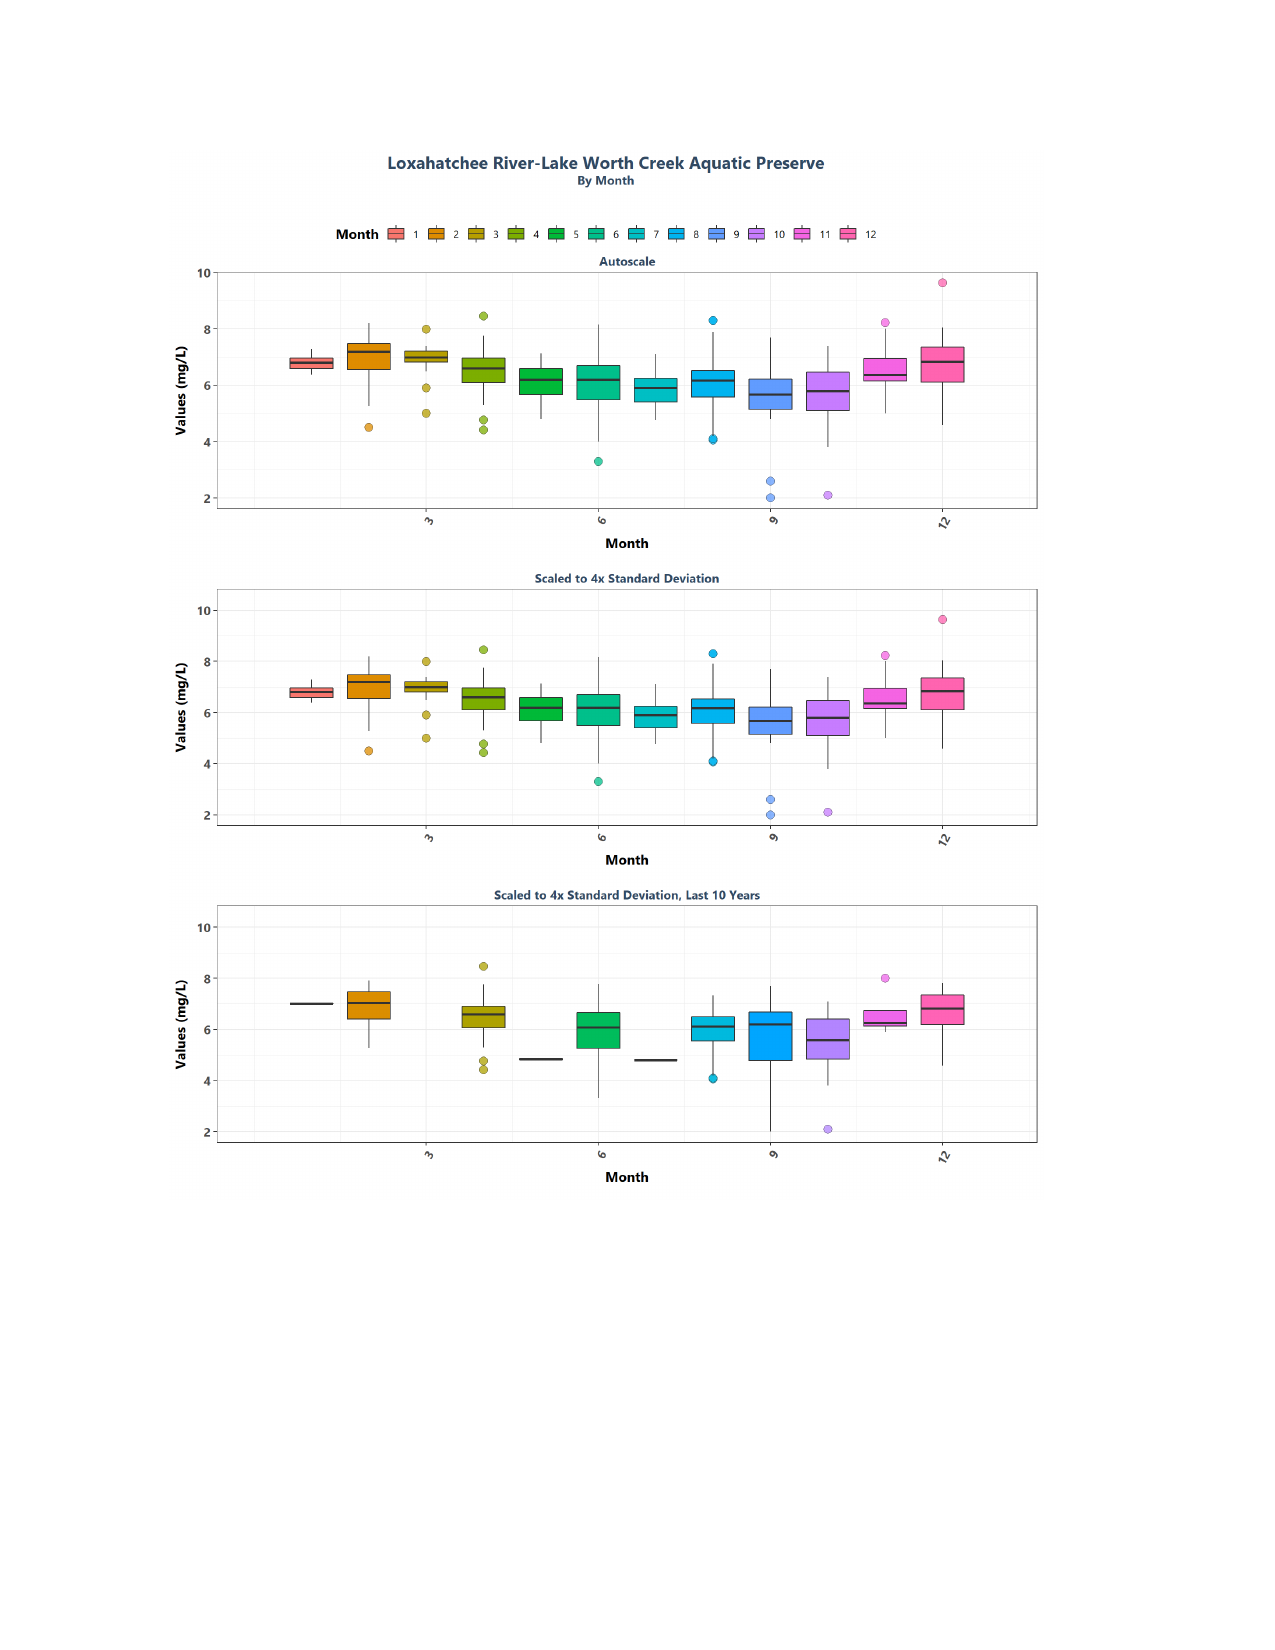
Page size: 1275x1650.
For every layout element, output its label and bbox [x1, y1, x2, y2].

picture [168, 150, 1044, 1200]
